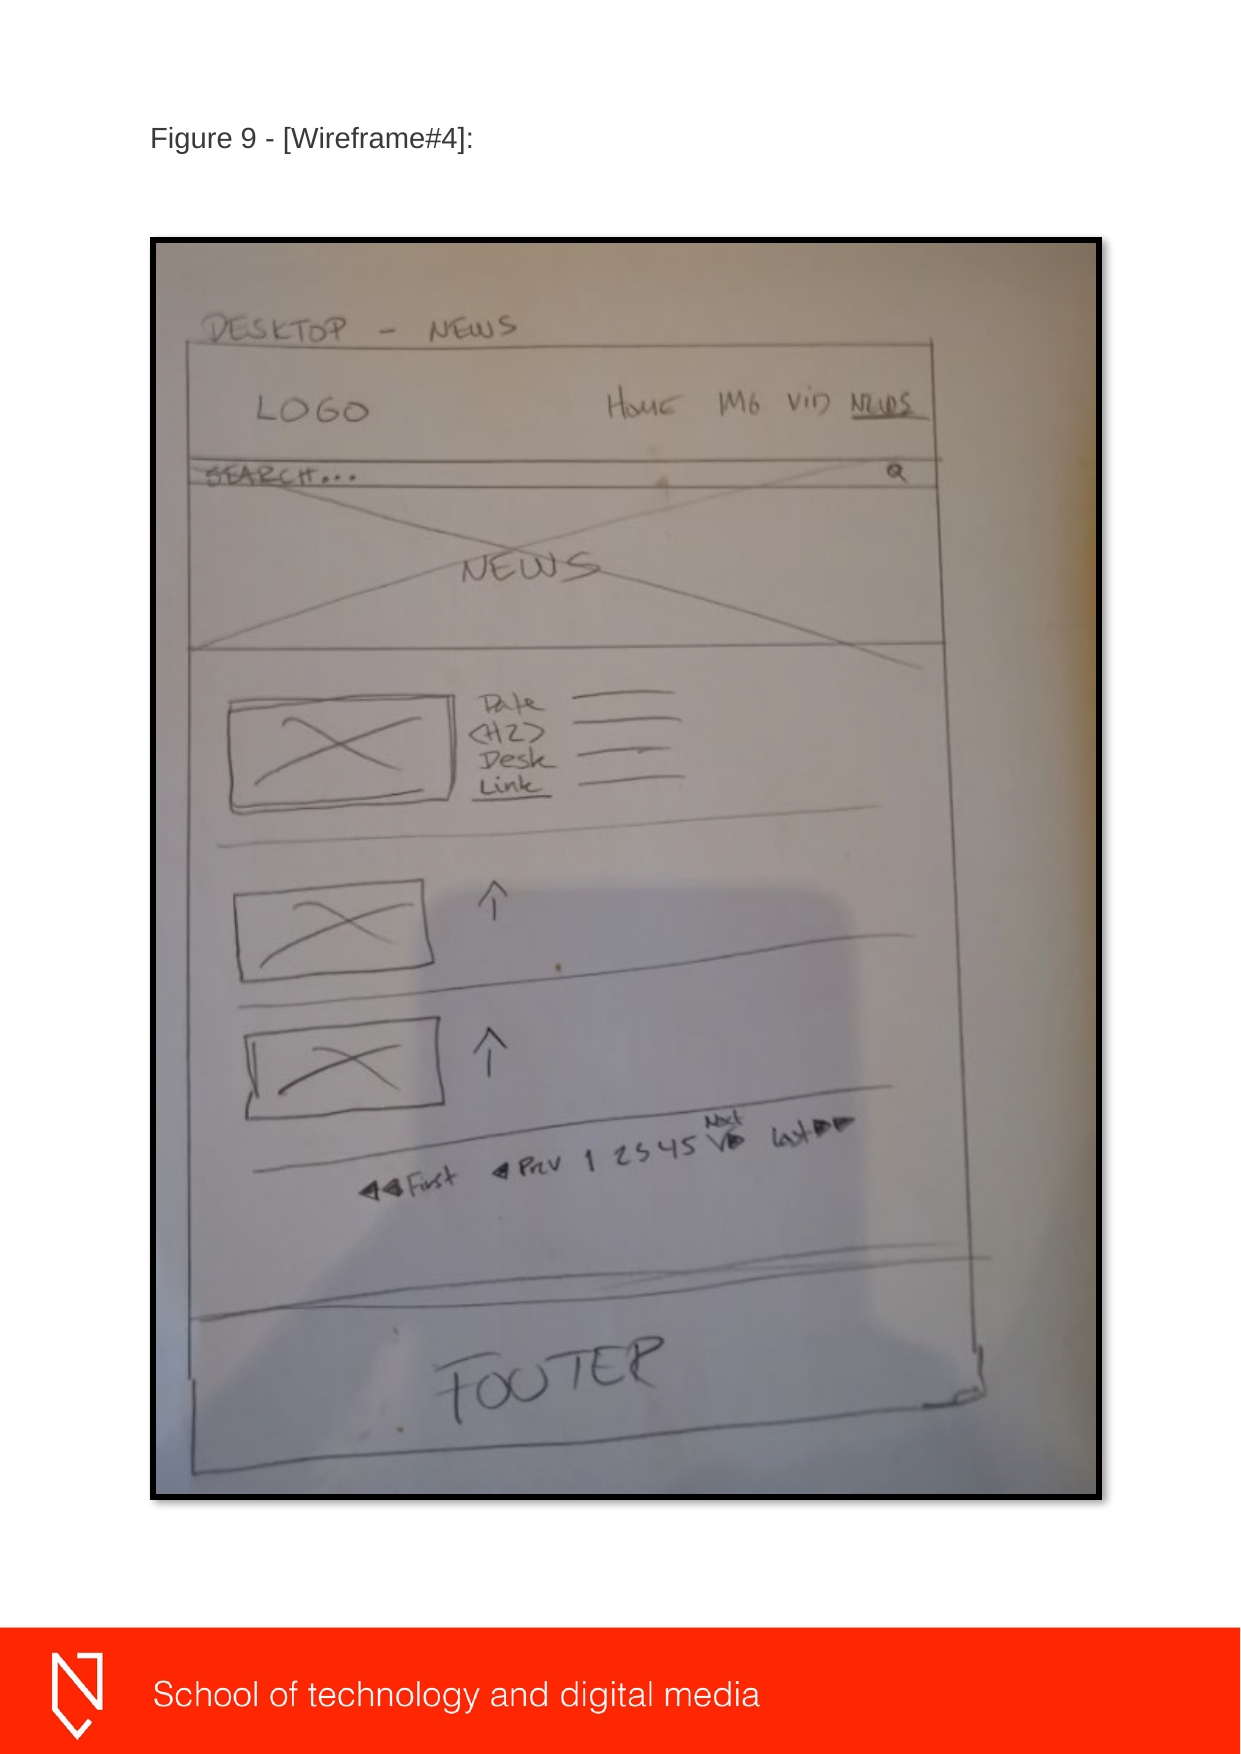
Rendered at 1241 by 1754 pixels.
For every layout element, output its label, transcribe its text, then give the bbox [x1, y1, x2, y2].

picture [156, 243, 1096, 1494]
text Figure 9 - [Wireframe#4]: [150, 121, 1090, 154]
picture [0, 1618, 1241, 1754]
